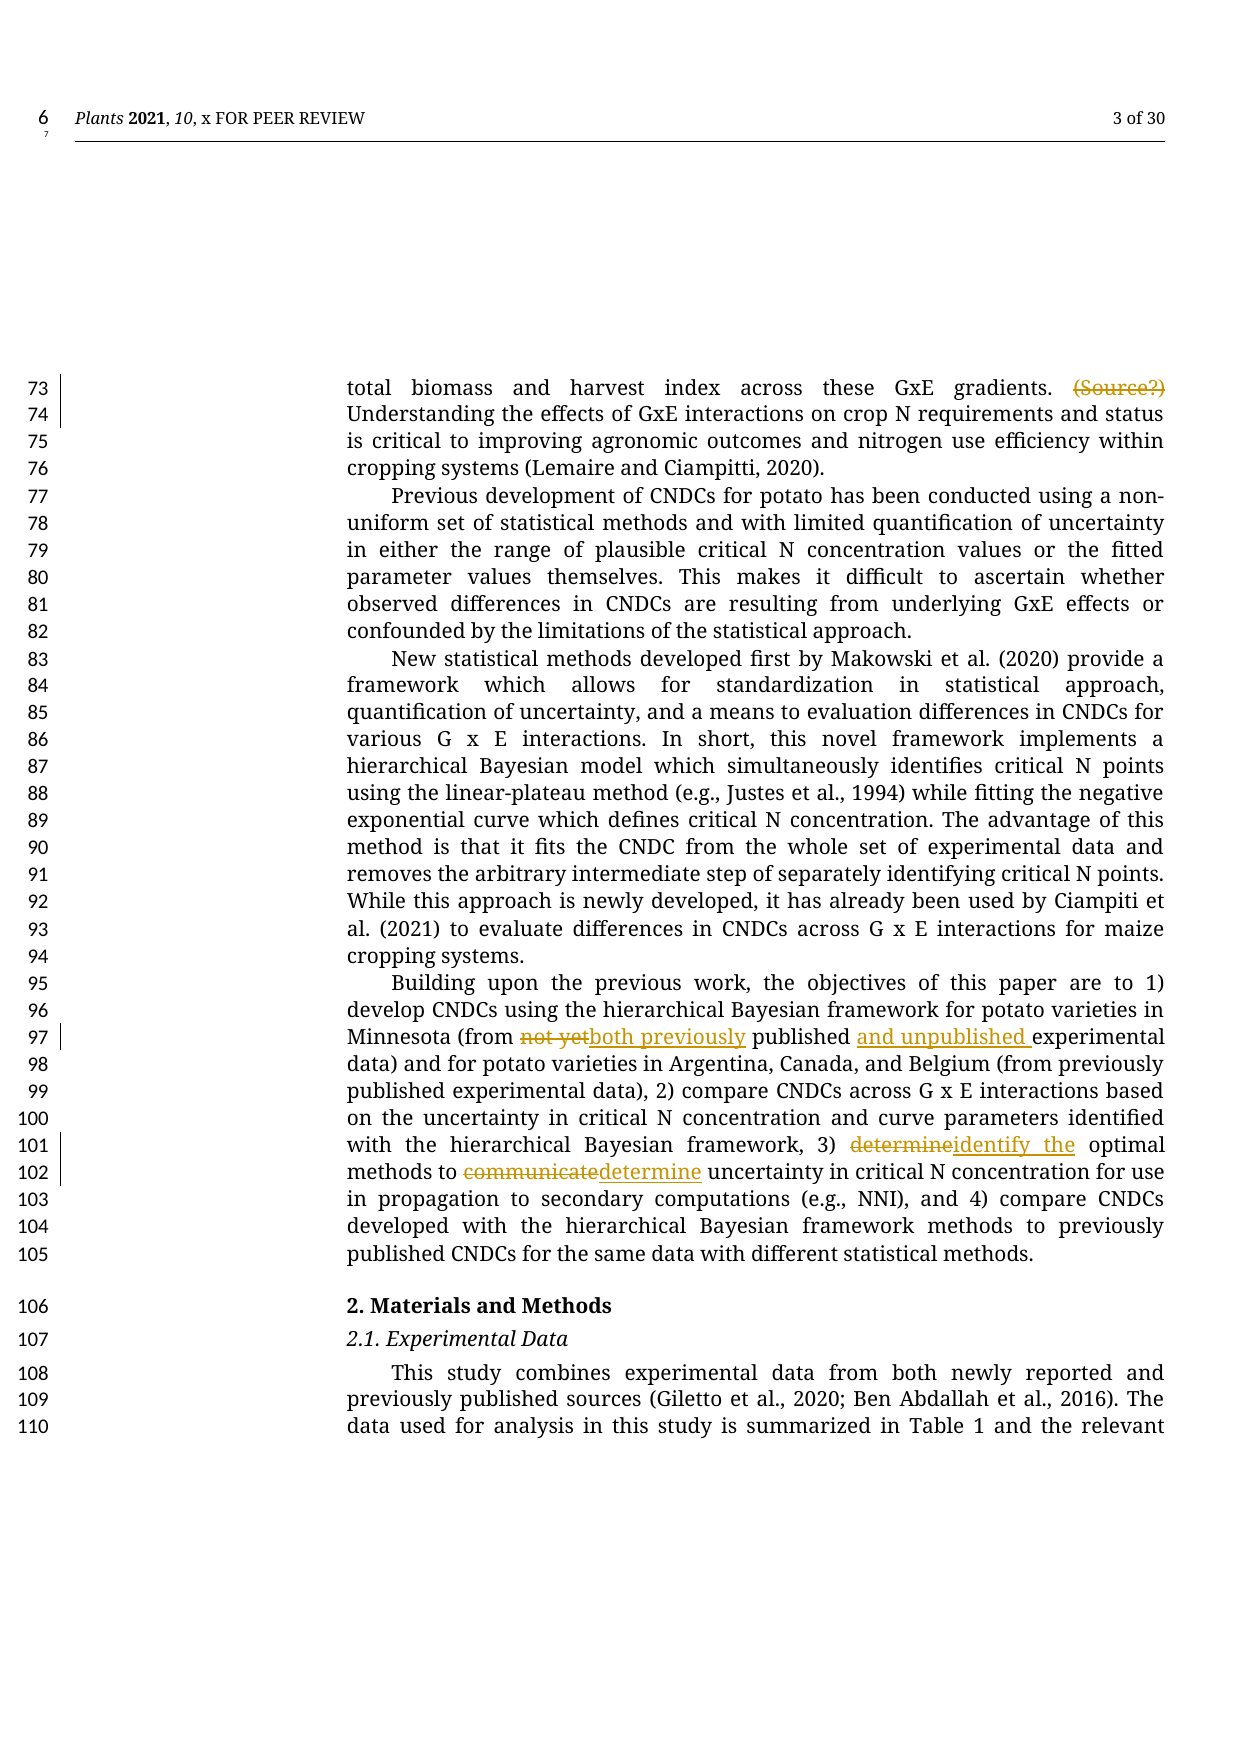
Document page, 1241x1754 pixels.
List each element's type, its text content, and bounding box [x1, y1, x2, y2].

subtitle 2.1. Experimental Data [347, 1325, 1165, 1352]
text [347, 1358, 1165, 1440]
subtitle 2. Materials and Methods [347, 1292, 1165, 1319]
text New statistical methods developed first by Makowski et al. (2020) provide a framework which allows for standardization in statistical approach, quantification of uncertainty, and a means to evaluation differences in CNDCs for various G x E interactions. In short, this novel framework implements a hierarchical Bayesian model which simultaneously identifies critical N points using the linear-plateau method (e.g., Justes et al., 1994) while fitting the negative exponential curve which defines critical N concentration. The advantage of this method is that it fits the CNDC from the whole set of experimental data and removes the arbitrary intermediate step of separately identifying critical N points. While this approach is newly developed, it has already been used by Ciampiti et al. (2021) to evaluate differences in CNDCs across G x E interactions for maize cropping systems. [347, 644, 1165, 969]
text Building upon the previous work, the objectives of this paper are to 1) develop CNDCs using the hierarchical Bayesian framework for potato varieties in Minnesota (from published experimental data) and for potato varieties in Argentina, Canada, and Belgium (from previously published experimental data), 2) compare CNDCs across G x E interactions based on the uncertainty in critical N concentration and curve parameters identified with the hierarchical Bayesian framework, 3) optimal methods to uncertainty in critical N concentration for use in propagation to secondary computations (e.g., NNI), and 4) compare CNDCs developed with the hierarchical Bayesian framework methods to previously published CNDCs for the same data with different statistical methods. [347, 969, 1165, 1267]
text Previous development of CNDCs for potato has been conducted using a non-uniform set of statistical methods and with limited quantification of uncertainty in either the range of plausible critical N concentration values or the fitted parameter values themselves. This makes it difficult to ascertain whether observed differences in CNDCs are resulting from underlying GxE effects or confounded by the limitations of the statistical approach. [347, 482, 1165, 644]
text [347, 374, 1165, 482]
